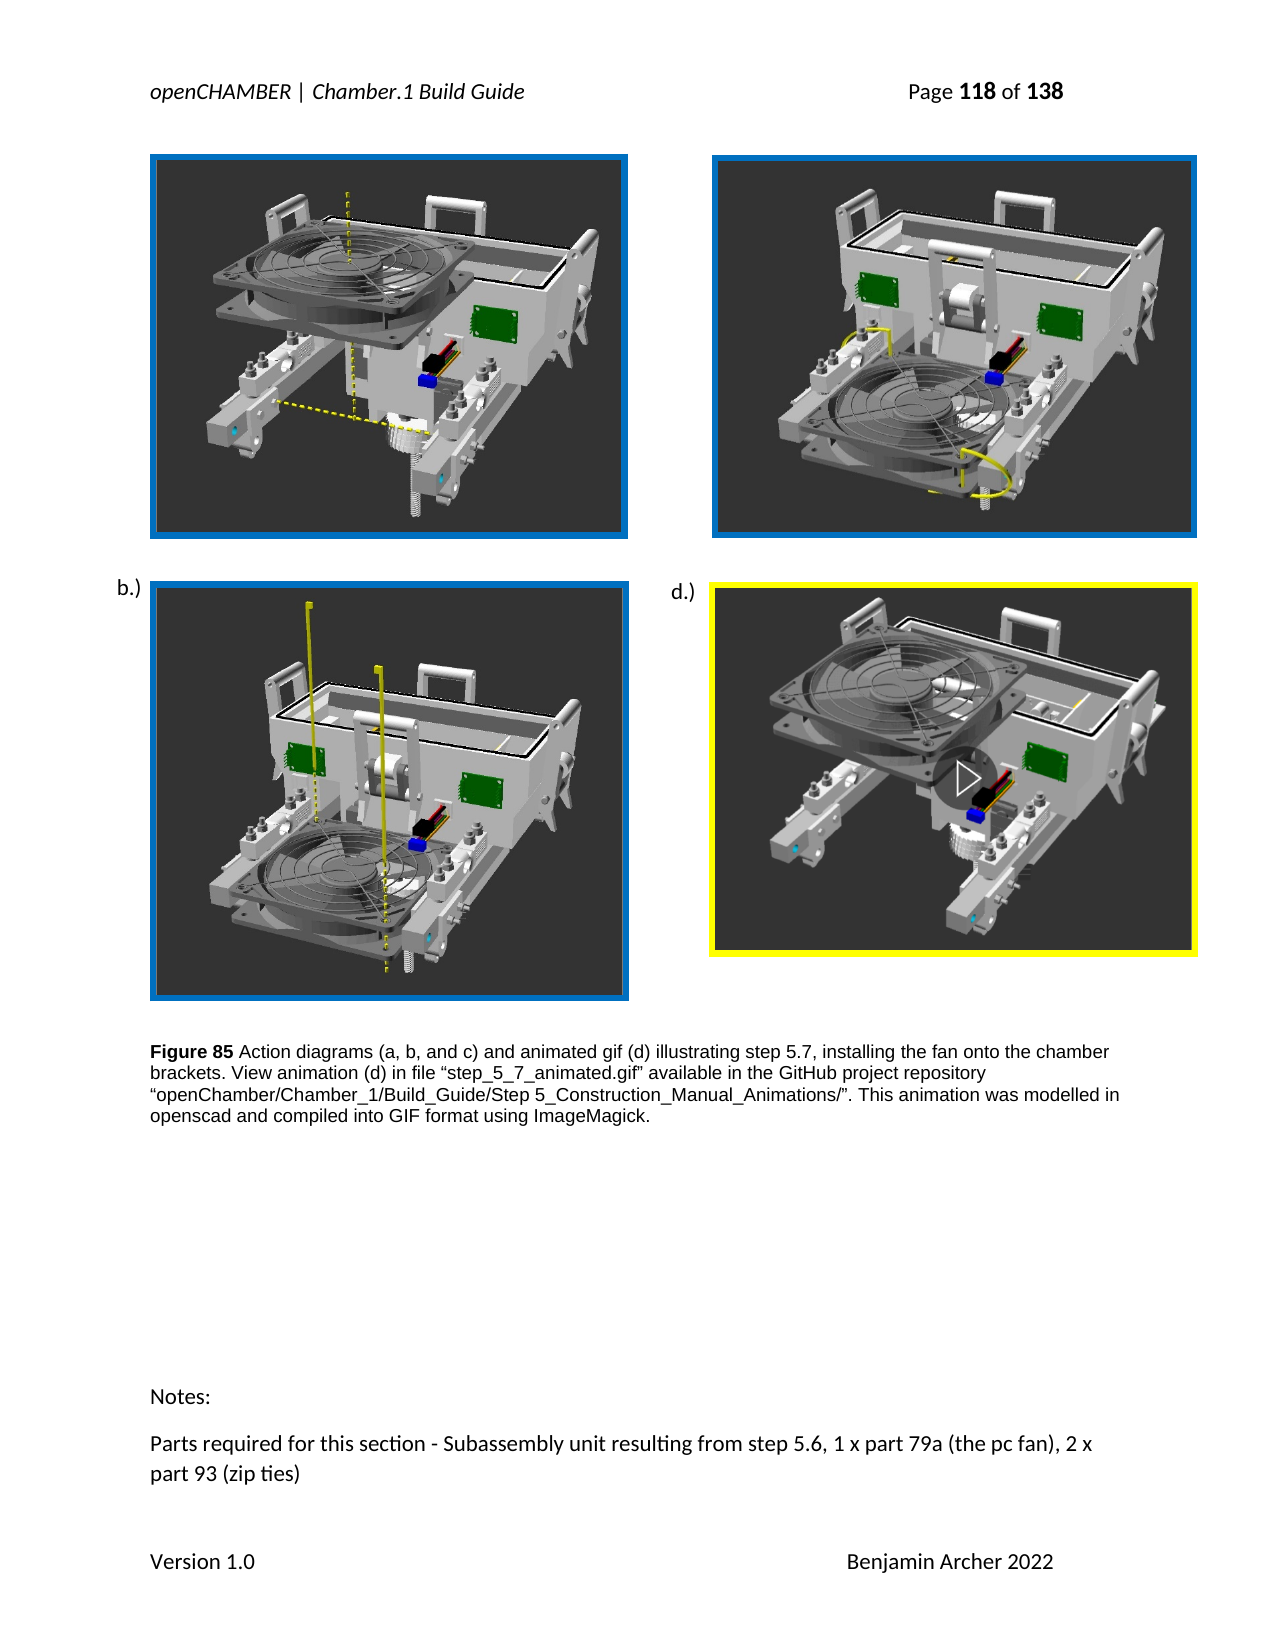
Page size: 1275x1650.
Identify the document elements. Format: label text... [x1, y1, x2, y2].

text Parts required for this section - Subassembly unit resulting from step 5.6, 1 x part 79a (the pc fan), 2 x part 93 (zip ties) [150, 1429, 1125, 1487]
picture [715, 588, 1192, 950]
text Figure 85 Action diagrams (a, b, and c) and animated gif (d) illustrating step 5.7, installing the fan onto the chamber brackets. View animation (d) in file “step_5_7_animated.gif” available in the GitHub project repository “openChamber/Chamber_1/Build_Guide/Step 5_Construction_Manual_Animations/”. This animation was modelled in openscad and compiled into GIF format using ImageMagick. [150, 1041, 1125, 1127]
picture [718, 161, 1191, 532]
picture [156, 588, 623, 995]
picture [156, 160, 621, 532]
text Notes: [150, 1382, 1125, 1410]
